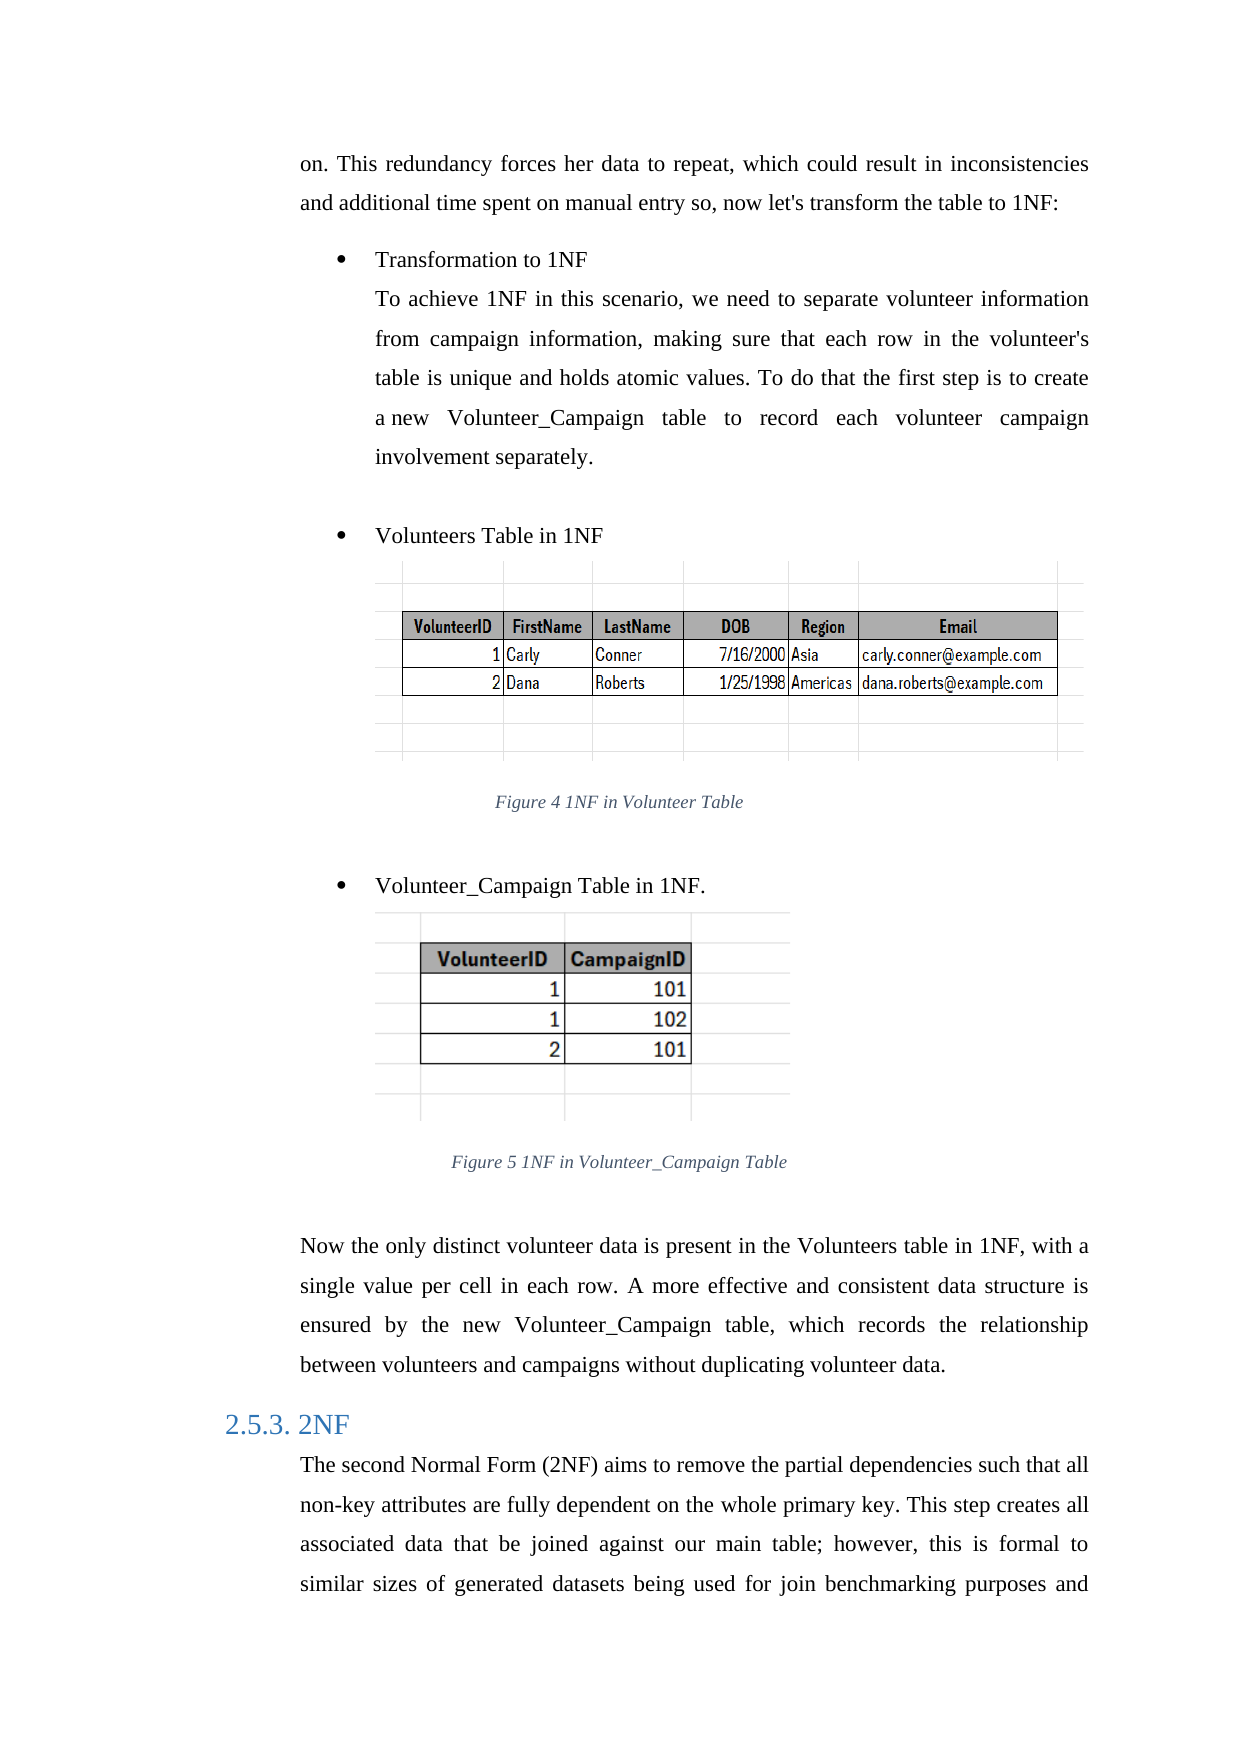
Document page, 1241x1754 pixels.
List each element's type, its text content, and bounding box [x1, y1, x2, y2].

subtitle 2.5.3. 2NF [225, 1407, 1090, 1441]
list Now the only distinct volunteer data is present in the Volunteers table in 1NF, with a single value per cell in each row. A more effective and consistent data structure is ensured by the new Volunteer_Campaign table, which records the relationship between volunteers and campaigns without duplicating volunteer data. [300, 1232, 1090, 1377]
list To achieve 1NF in this scenario, we need to separate volunteer information from campaign information, making sure that each row in the volunteer's table is unique and holds atomic values. To do that the first step is to create a new Volunteer_Campaign table to record each volunteer campaign involvement separately. [375, 285, 1090, 469]
list Transformation to 1NF [337, 246, 1090, 272]
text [300, 150, 1090, 216]
text Figure 5 1NF in Volunteer_Campaign Table [150, 1151, 1090, 1172]
picture [375, 561, 1084, 761]
text Figure 4 1NF in Volunteer Table [150, 791, 1090, 812]
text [300, 1452, 1090, 1596]
picture [375, 912, 790, 1121]
